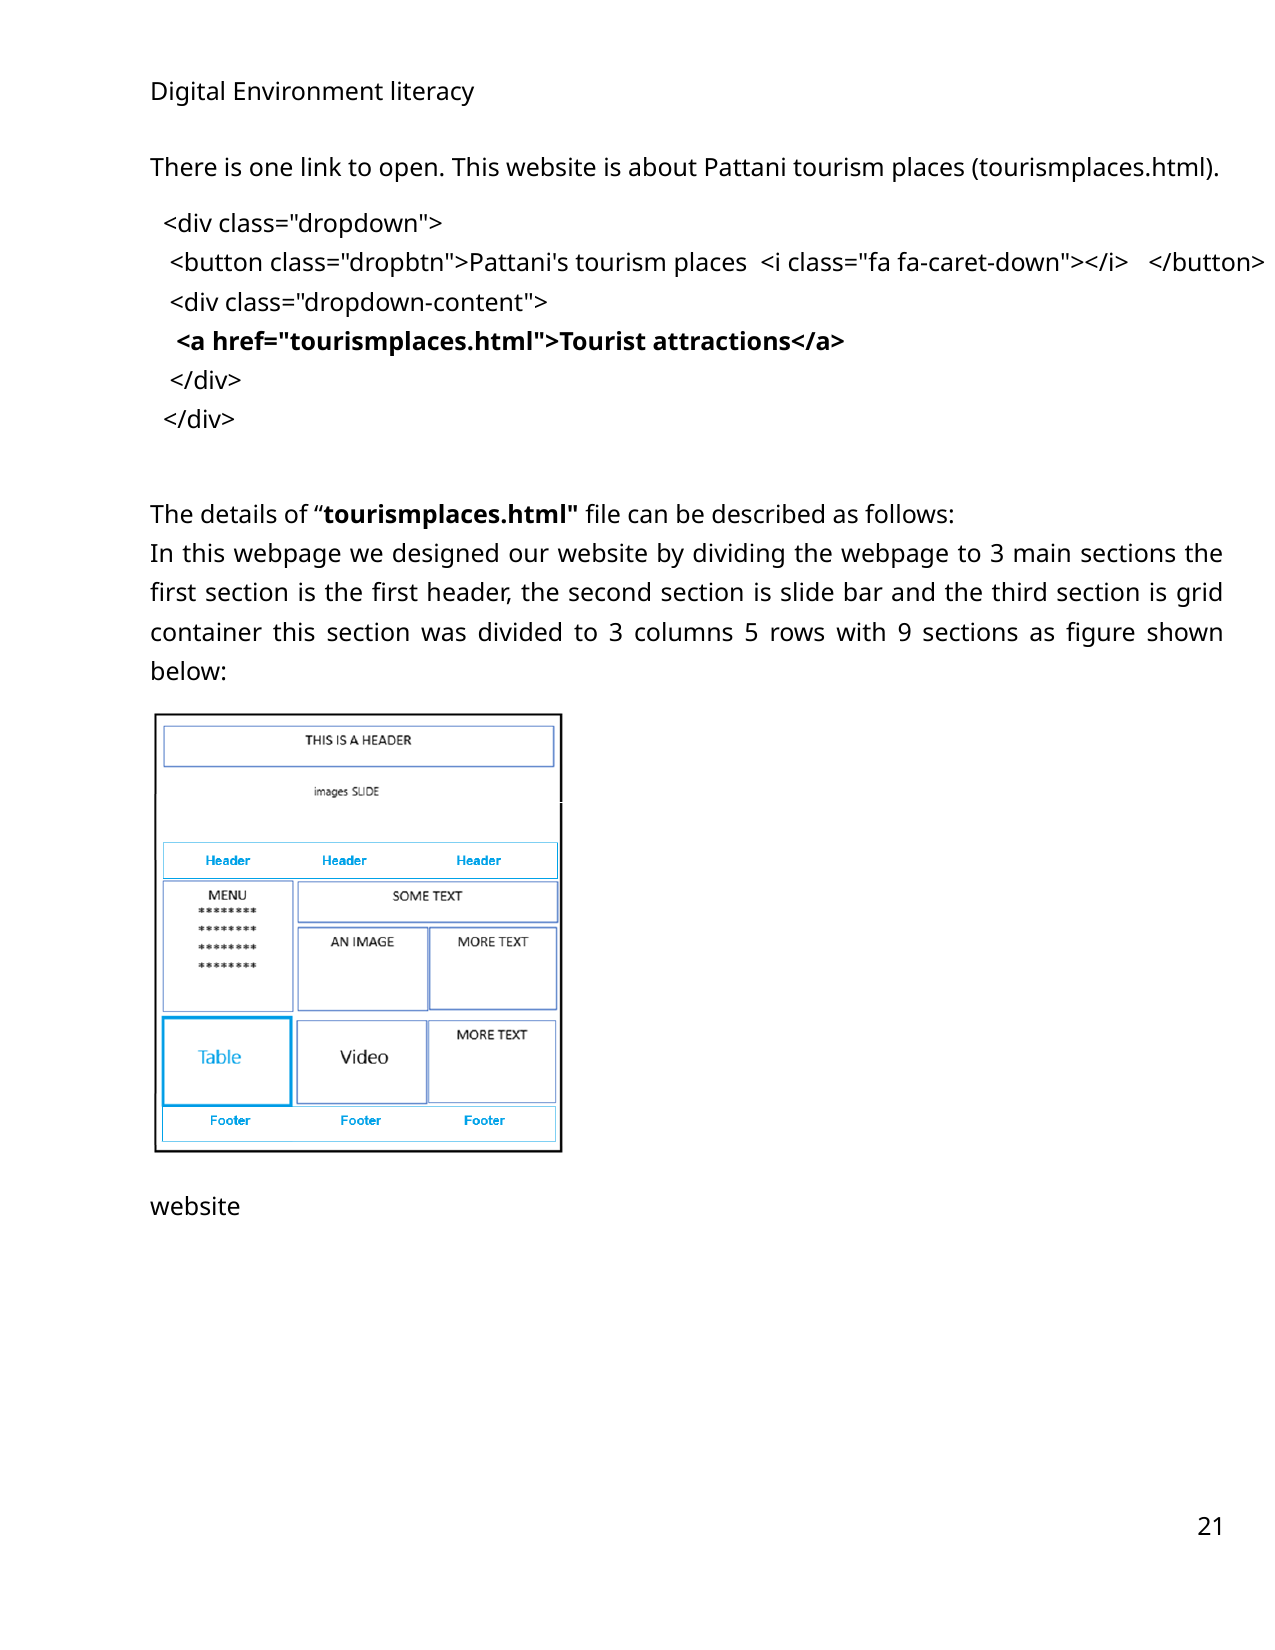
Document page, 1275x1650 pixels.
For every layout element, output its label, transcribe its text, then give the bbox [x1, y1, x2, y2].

text There is one link to open. This website is about Pattani tourism places (tourismplaces.html). [150, 150, 1226, 184]
text </div> [150, 402, 1226, 436]
text <div class="dropdown"> [150, 206, 1226, 240]
text <a href="tourismplaces.html">Tourist attractions</a> [150, 323, 1226, 357]
text </div> [150, 362, 1226, 397]
text website [150, 1189, 1226, 1223]
text The details of “tourismplaces.html" file can be described as follows: [150, 497, 1226, 531]
picture [150, 709, 564, 1167]
text <div class="dropdown-content"> [150, 284, 1226, 318]
text <button class="dropbtn">Pattani's tourism places <i class="fa fa-caret-down"></i> </button> [150, 245, 1272, 279]
text In this webpage we designed our website by dividing the webpage to 3 main sections the first section is the first header, the second section is slide bar and the third section is grid container this section was divided to 3 columns 5 rows with 9 sections as figure shown below: [150, 536, 1226, 687]
